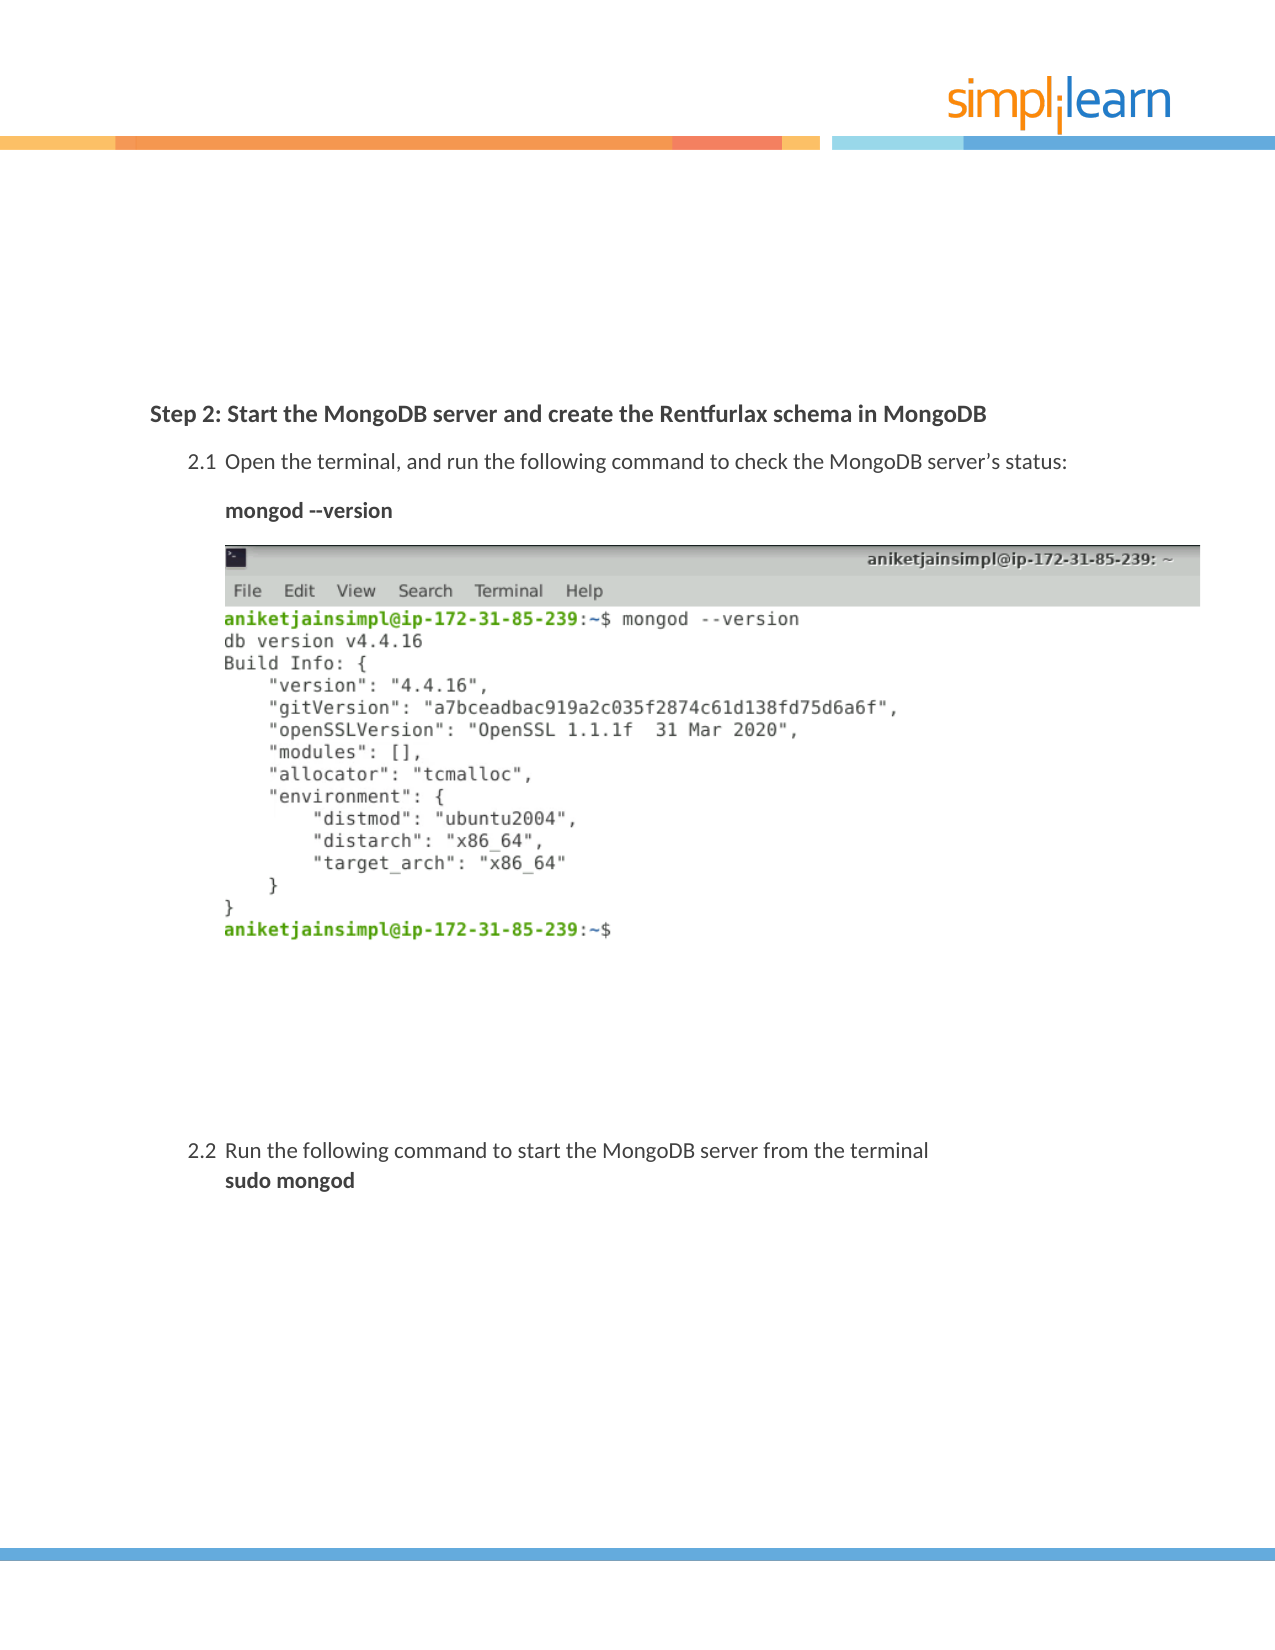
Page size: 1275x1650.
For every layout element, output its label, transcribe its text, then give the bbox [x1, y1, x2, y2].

text Step 2: Start the MongoDB server and create the Rentfurlax schema in MongoDB [150, 398, 1125, 428]
list Run the following command to start the MongoDB server from the terminal sudo mongod [187, 1136, 1125, 1194]
picture [0, 1548, 1275, 1562]
list Open the terminal, and run the following command to check the MongoDB server’s status: [187, 447, 1125, 476]
picture [225, 545, 1200, 1069]
text mongod --version [225, 496, 1125, 524]
picture [0, 76, 1275, 150]
